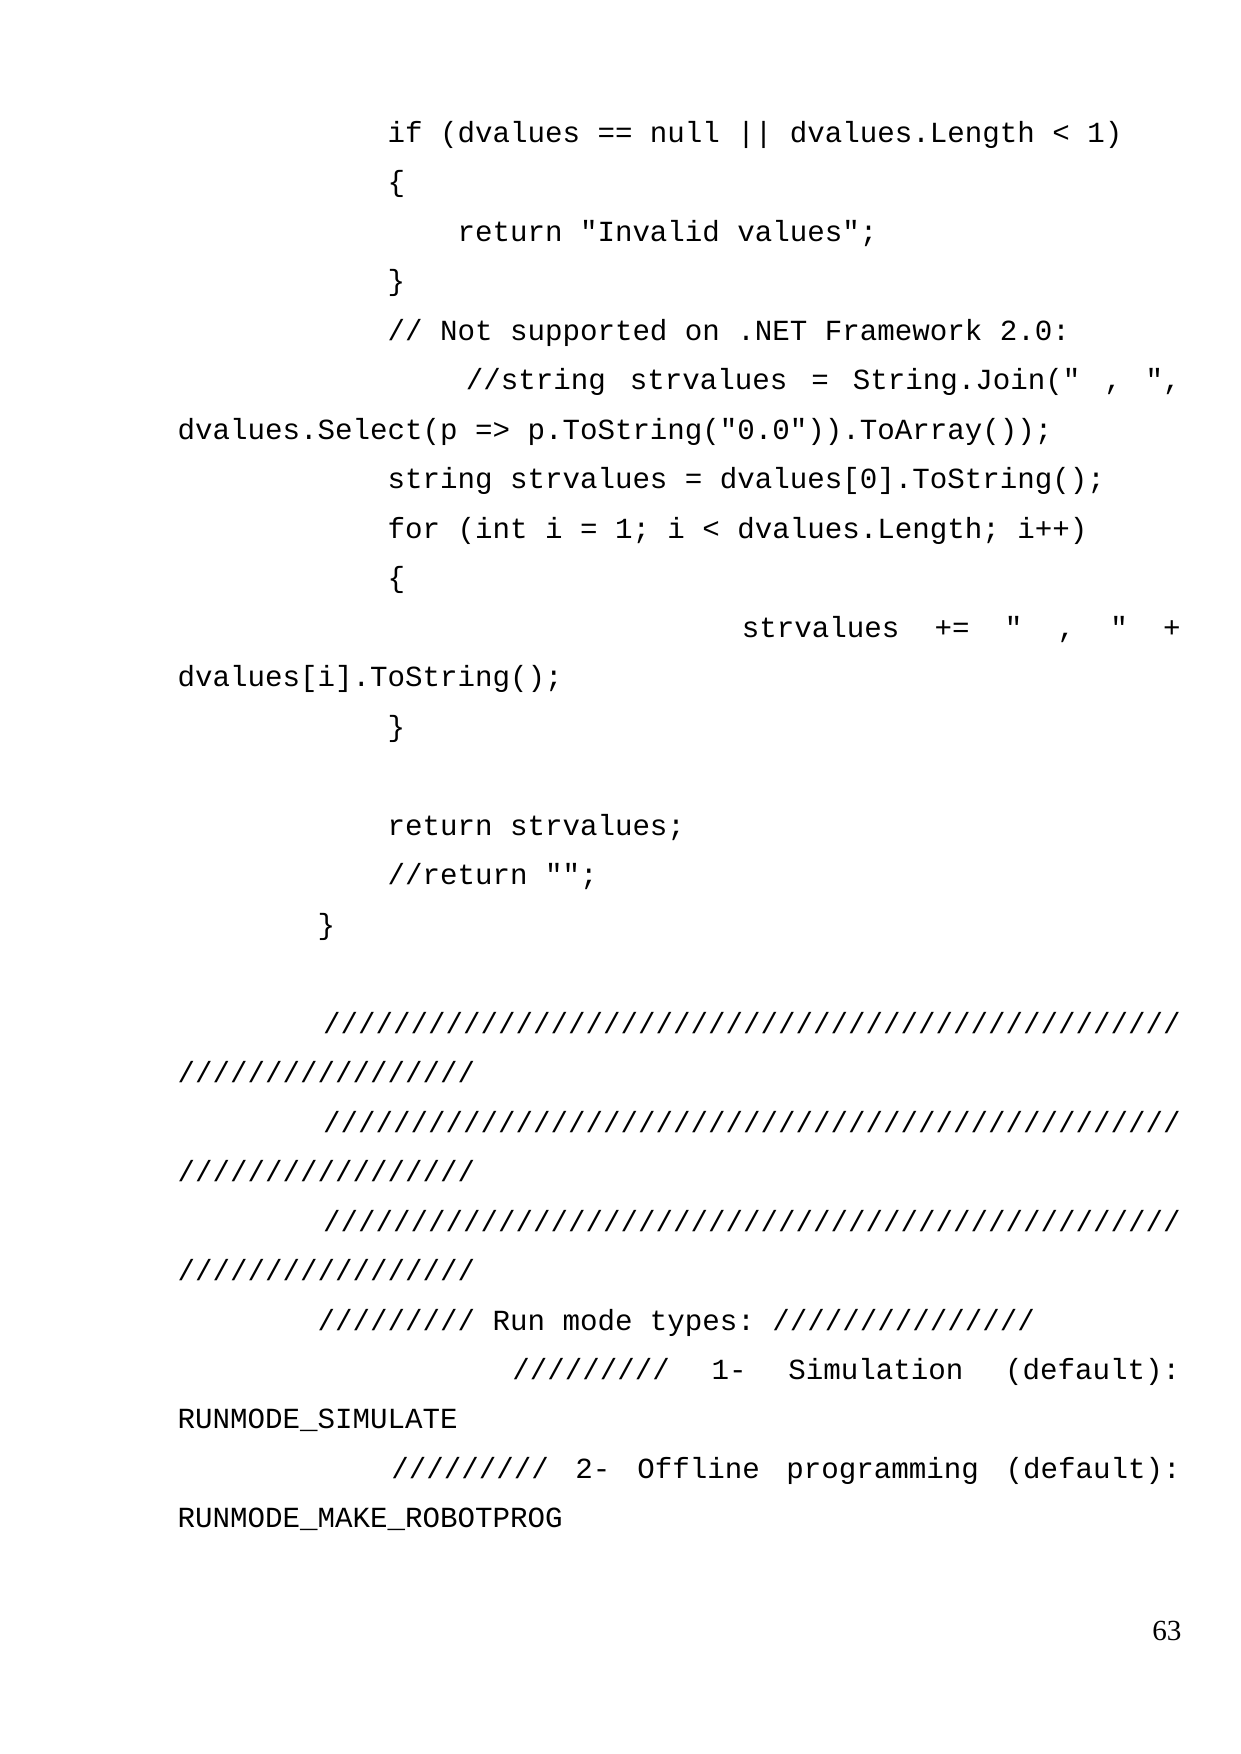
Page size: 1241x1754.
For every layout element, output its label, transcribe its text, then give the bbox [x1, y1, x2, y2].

text return strvalues; [177, 811, 1181, 844]
text ////////////////////////////////////////////////////////////////// [177, 1207, 1181, 1289]
text string strvalues = dvalues[0].ToString(); [177, 464, 1181, 497]
text } [177, 910, 1181, 943]
text ///////// Run mode types: /////////////// [177, 1306, 1181, 1339]
text { [177, 168, 1181, 201]
text // Not supported on .NET Framework 2.0: [177, 316, 1181, 349]
text { [177, 563, 1181, 596]
text ///////// 1- Simulation (default): RUNMODE_SIMULATE [177, 1355, 1181, 1438]
text //string strvalues = String.Join(" , ", dvalues.Select(p => p.ToString("0.0")).ToArray()); [177, 366, 1181, 448]
text if (dvalues == null || dvalues.Length < 1) [177, 118, 1181, 151]
text strvalues += " , " + dvalues[i].ToString(); [177, 613, 1181, 695]
text return "Invalid values"; [177, 217, 1181, 250]
text //return ""; [177, 860, 1181, 893]
text for (int i = 1; i < dvalues.Length; i++) [177, 514, 1181, 547]
text ////////////////////////////////////////////////////////////////// [177, 1108, 1181, 1190]
text } [177, 712, 1181, 745]
text ////////////////////////////////////////////////////////////////// [177, 1009, 1181, 1091]
text } [177, 267, 1181, 299]
text ///////// 2- Offline programming (default): RUNMODE_MAKE_ROBOTPROG [177, 1454, 1181, 1537]
